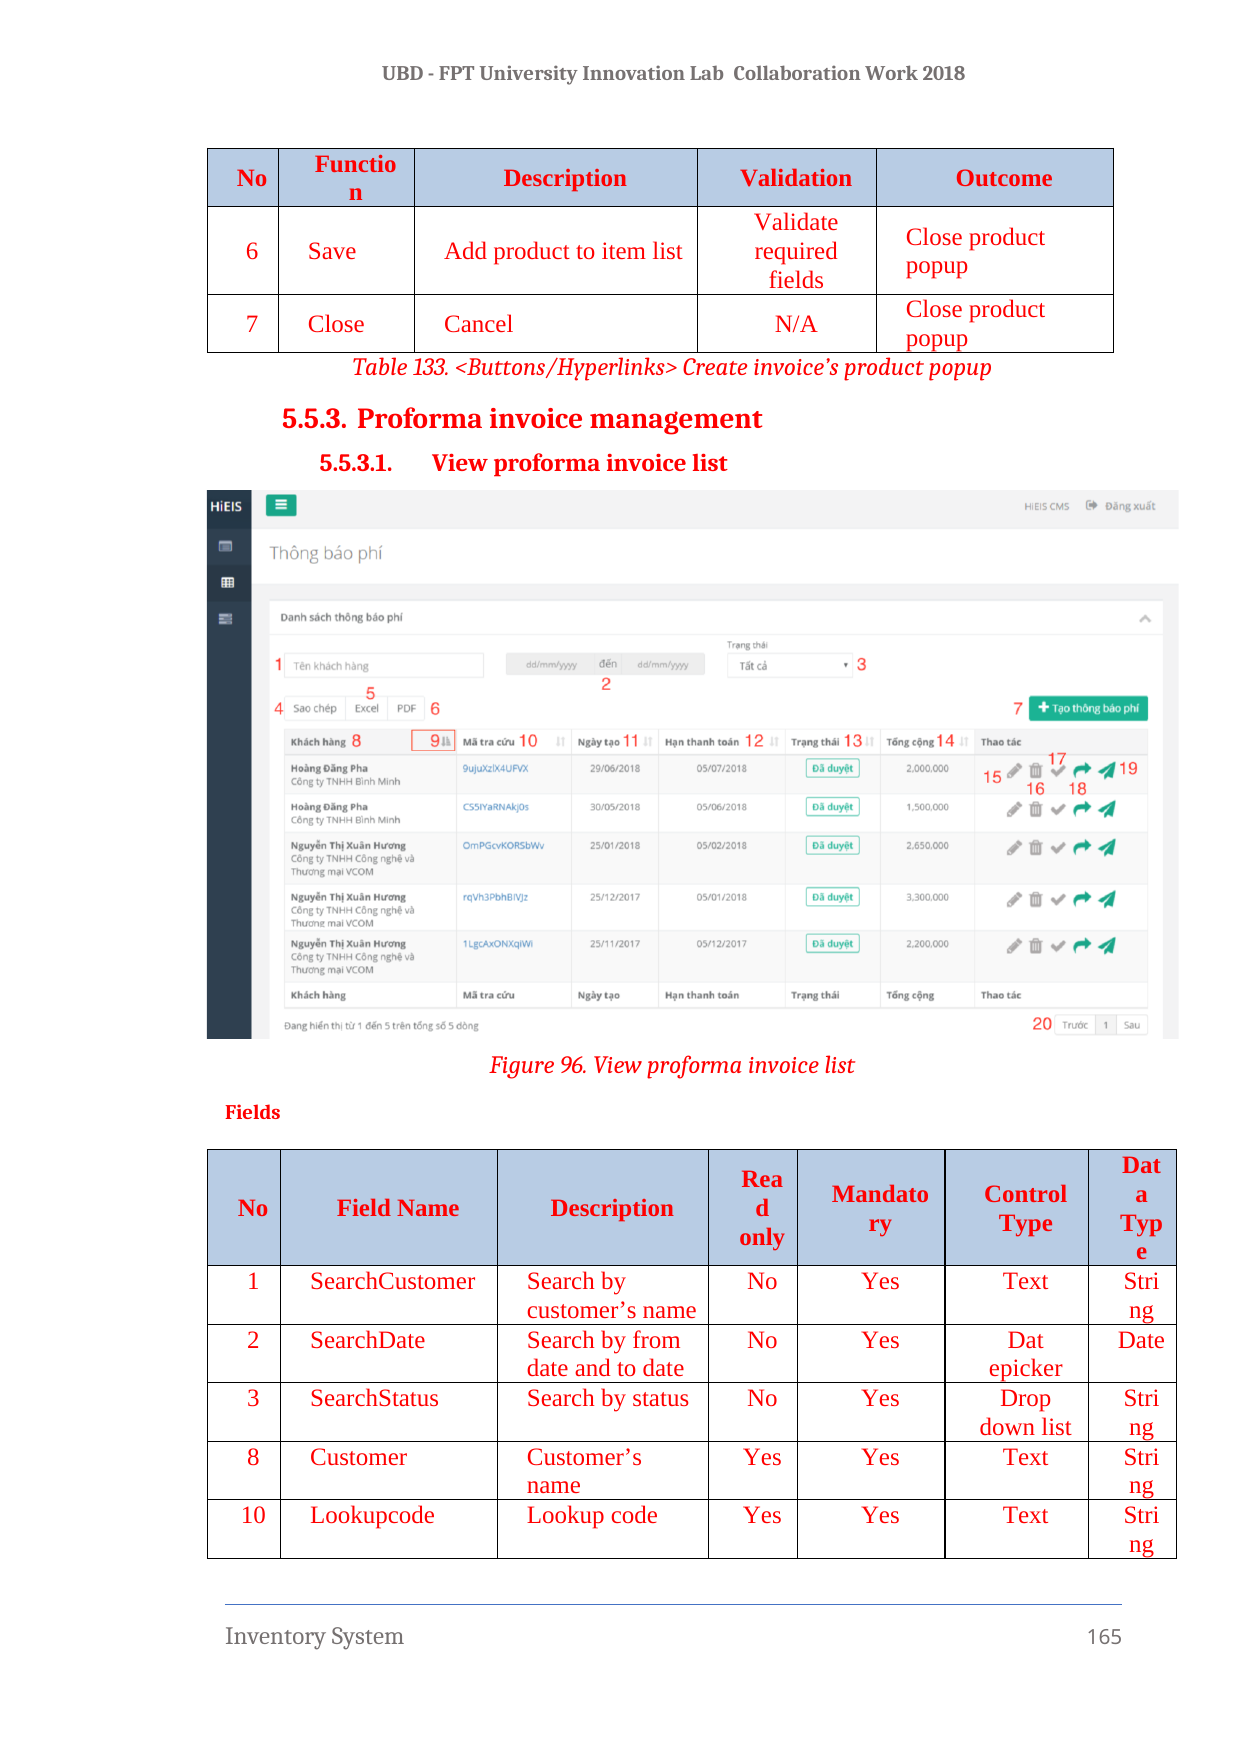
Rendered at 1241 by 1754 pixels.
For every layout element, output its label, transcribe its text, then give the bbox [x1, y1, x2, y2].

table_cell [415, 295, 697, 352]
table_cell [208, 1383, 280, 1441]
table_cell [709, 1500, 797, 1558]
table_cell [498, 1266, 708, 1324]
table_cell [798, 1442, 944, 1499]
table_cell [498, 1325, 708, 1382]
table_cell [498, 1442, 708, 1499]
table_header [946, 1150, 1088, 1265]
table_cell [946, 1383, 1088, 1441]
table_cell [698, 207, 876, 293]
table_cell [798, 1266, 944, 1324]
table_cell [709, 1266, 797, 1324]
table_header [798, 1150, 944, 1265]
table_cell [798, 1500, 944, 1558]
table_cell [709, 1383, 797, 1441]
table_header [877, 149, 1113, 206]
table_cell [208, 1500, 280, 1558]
list Proforma invoice management [282, 403, 1122, 436]
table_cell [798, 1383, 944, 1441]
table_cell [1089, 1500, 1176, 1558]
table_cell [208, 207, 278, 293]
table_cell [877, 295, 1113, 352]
list View proforma invoice list [319, 449, 1122, 477]
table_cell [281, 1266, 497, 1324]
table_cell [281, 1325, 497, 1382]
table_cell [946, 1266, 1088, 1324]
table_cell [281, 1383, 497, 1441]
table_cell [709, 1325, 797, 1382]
picture [206, 490, 1179, 1039]
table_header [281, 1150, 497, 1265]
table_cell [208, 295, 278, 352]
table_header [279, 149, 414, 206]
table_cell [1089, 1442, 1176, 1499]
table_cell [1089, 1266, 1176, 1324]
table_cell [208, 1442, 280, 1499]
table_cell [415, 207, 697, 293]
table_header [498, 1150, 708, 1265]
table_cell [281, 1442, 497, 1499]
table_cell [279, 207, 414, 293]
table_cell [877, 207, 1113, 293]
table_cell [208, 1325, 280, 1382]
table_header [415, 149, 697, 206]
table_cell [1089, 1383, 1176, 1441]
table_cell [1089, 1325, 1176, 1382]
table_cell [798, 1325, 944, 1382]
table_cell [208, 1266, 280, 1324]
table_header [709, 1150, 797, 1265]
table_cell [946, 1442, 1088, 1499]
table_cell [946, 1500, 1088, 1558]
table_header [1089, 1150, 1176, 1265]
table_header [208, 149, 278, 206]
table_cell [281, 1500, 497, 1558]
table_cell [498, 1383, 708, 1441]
text Fields [225, 1101, 1122, 1125]
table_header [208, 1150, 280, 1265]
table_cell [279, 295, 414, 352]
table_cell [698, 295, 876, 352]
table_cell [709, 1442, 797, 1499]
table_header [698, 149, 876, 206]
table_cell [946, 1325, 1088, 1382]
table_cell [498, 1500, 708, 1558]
